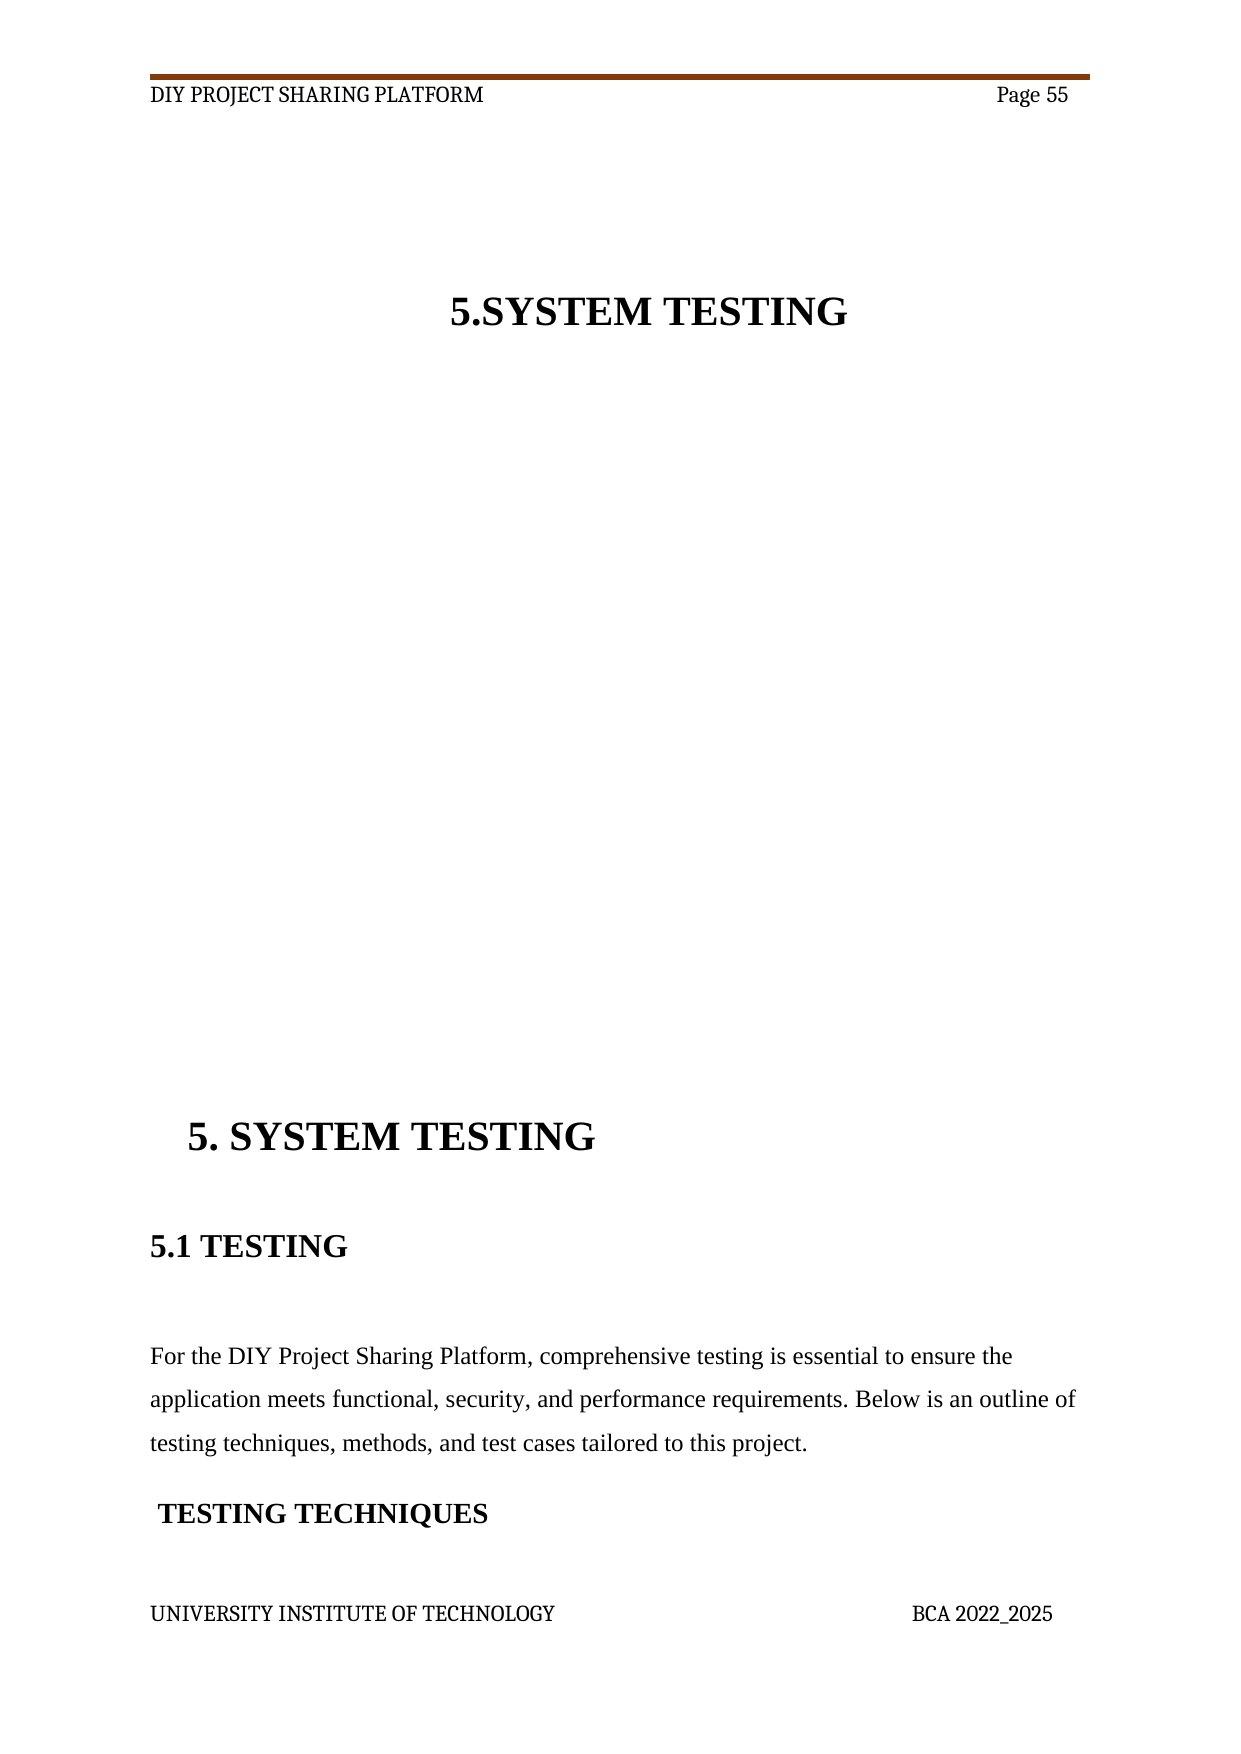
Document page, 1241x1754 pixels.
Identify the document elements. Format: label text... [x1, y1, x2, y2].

text 5.1 TESTING [150, 1226, 1090, 1265]
text TESTING TECHNIQUES [150, 1496, 1090, 1529]
text 5. SYSTEM TESTING [187, 1111, 1090, 1159]
text For the DIY Project Sharing Platform, comprehensive testing is essential to ensure the application meets functional, security, and performance requirements. Below is an outline of testing techniques, methods, and test cases tailored to this project. [150, 1341, 1090, 1456]
text 5.SYSTEM TESTING [375, 287, 1090, 334]
